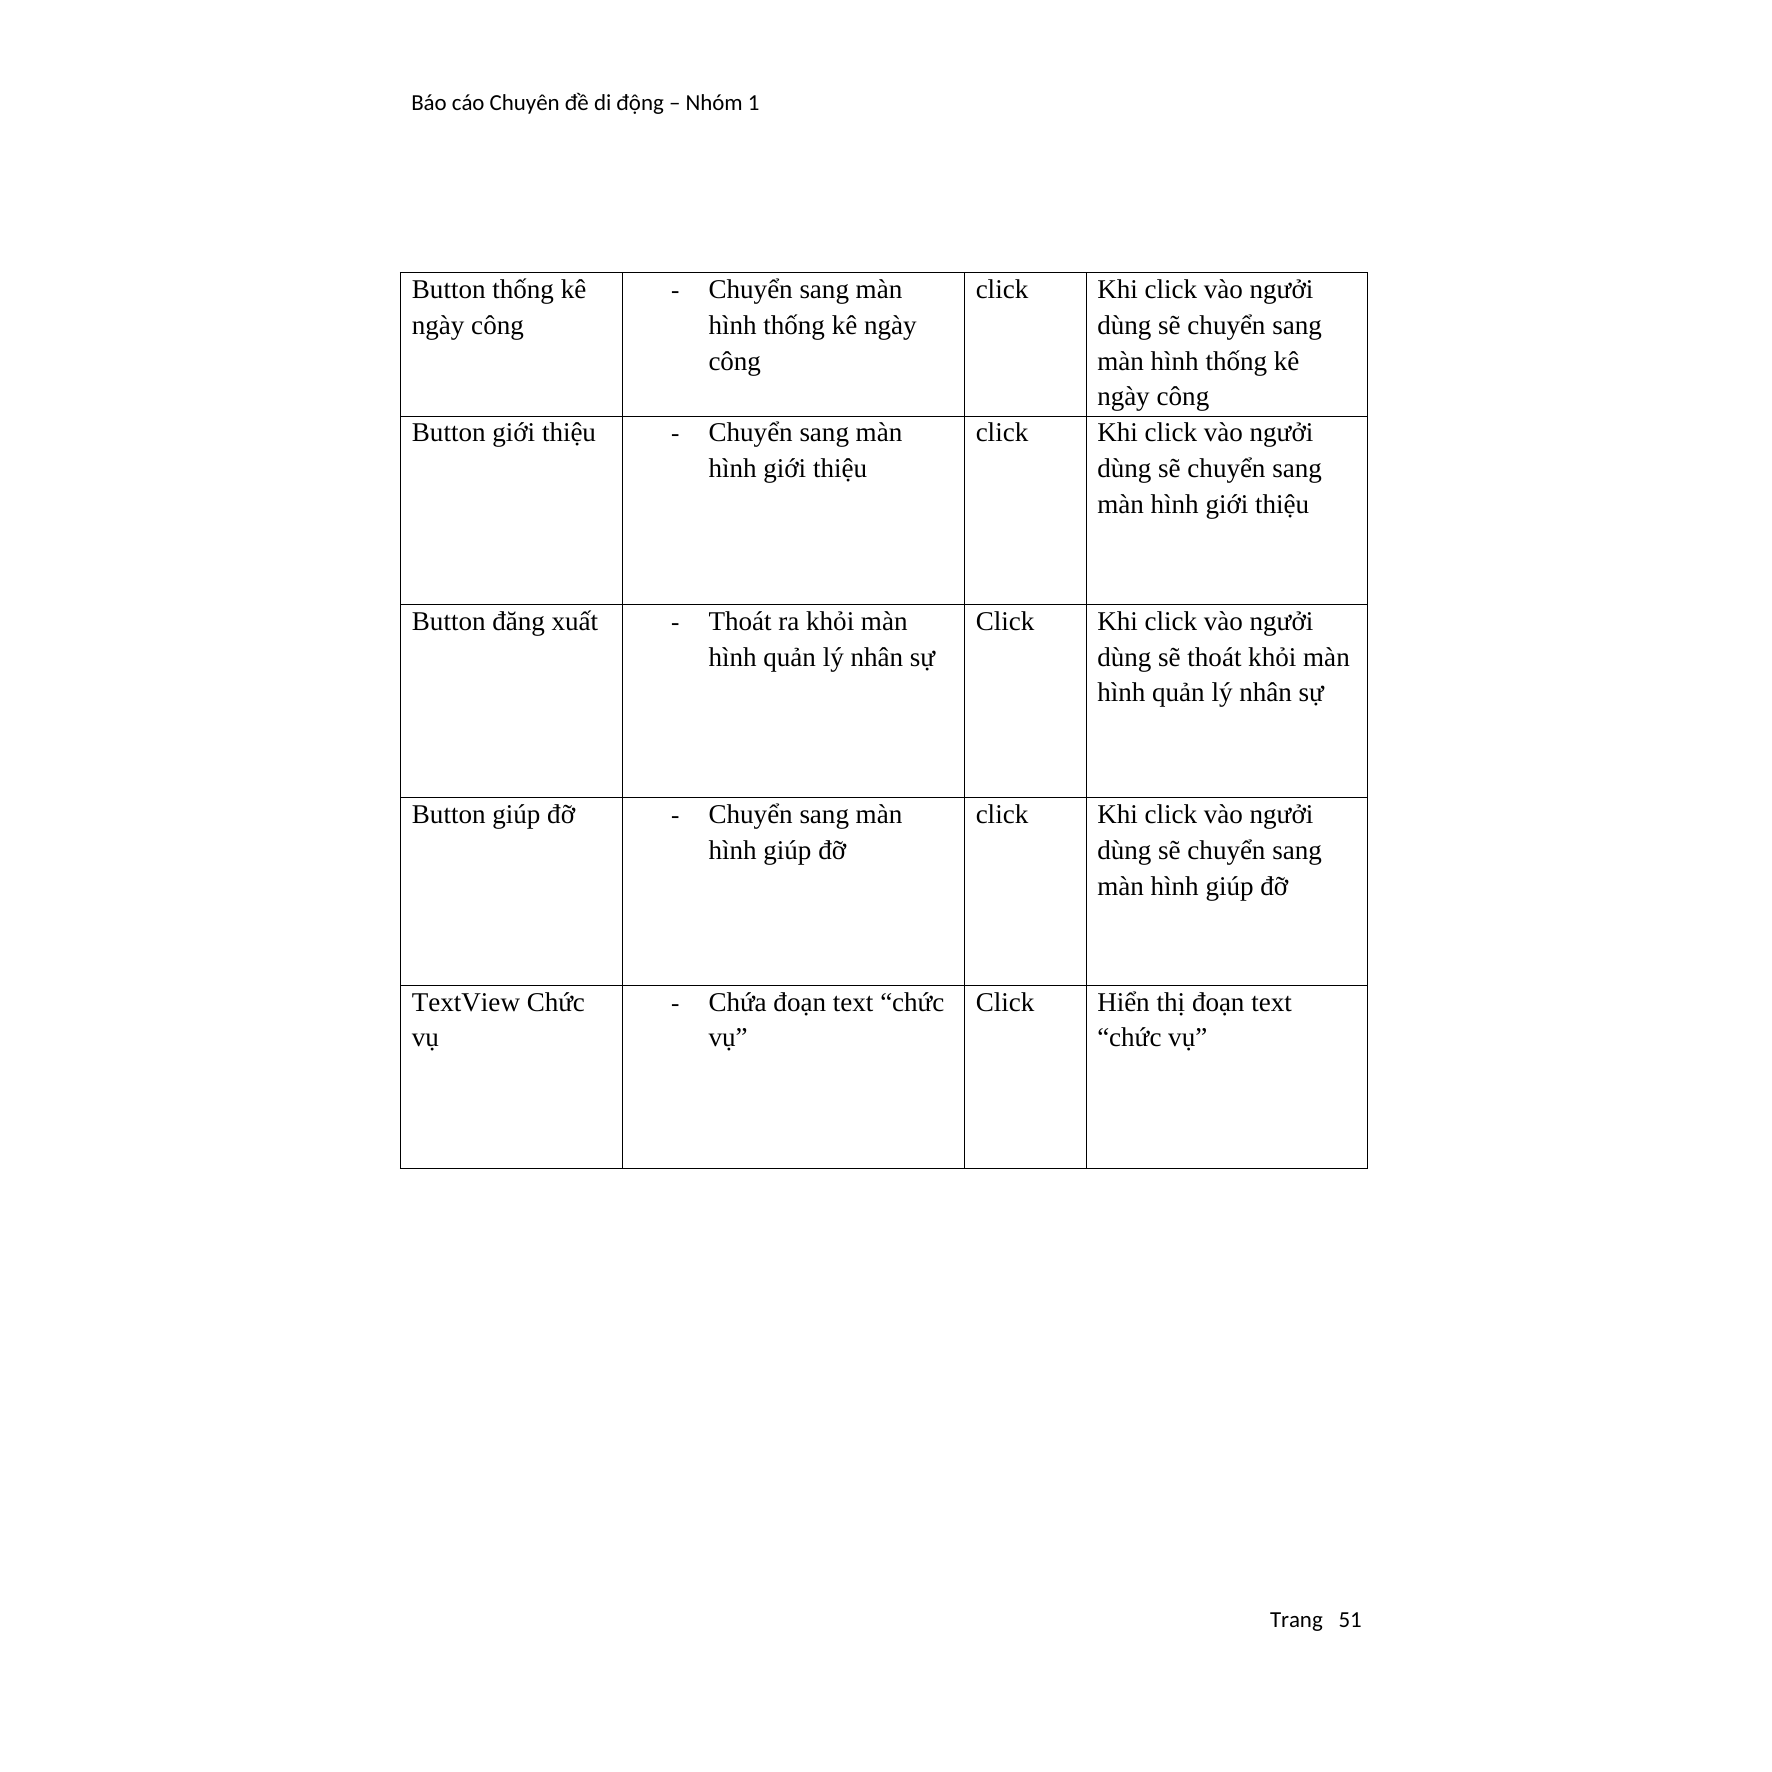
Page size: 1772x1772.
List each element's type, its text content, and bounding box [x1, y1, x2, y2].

table_cell Chuyển sang màn hình giới thiệu [623, 417, 964, 604]
table_cell click [965, 273, 1086, 416]
table_cell Khi click vào ngưởi dùng sẽ chuyển sang màn hình giới thiệu [1087, 417, 1367, 604]
table_cell Button giúp đỡ [401, 798, 622, 984]
table_cell Button thống kê ngày công [401, 273, 622, 416]
table_cell Chứa đoạn text “chức vụ” [623, 986, 964, 1167]
table_cell Khi click vào ngưởi dùng sẽ chuyển sang màn hình giúp đỡ [1087, 798, 1367, 984]
table_cell Hiển thị đoạn text “chức vụ” [1087, 986, 1367, 1167]
table_cell Khi click vào ngưởi dùng sẽ chuyển sang màn hình thống kê ngày công [1087, 273, 1367, 416]
table_cell TextView Chức vụ [401, 986, 622, 1167]
table_cell Chuyển sang màn hình giúp đỡ [623, 798, 964, 984]
table_cell Khi click vào ngưởi dùng sẽ thoát khỏi màn hình quản lý nhân sự [1087, 605, 1367, 797]
table_cell Click [965, 605, 1086, 797]
table_cell click [965, 417, 1086, 604]
table_cell Chuyển sang màn hình thống kê ngày công [623, 273, 964, 416]
table_cell Button giới thiệu [401, 417, 622, 604]
table_cell Button đăng xuất [401, 605, 622, 797]
table_cell Thoát ra khỏi màn hình quản lý nhân sự [623, 605, 964, 797]
table_cell Click [965, 986, 1086, 1167]
table_cell click [965, 798, 1086, 984]
